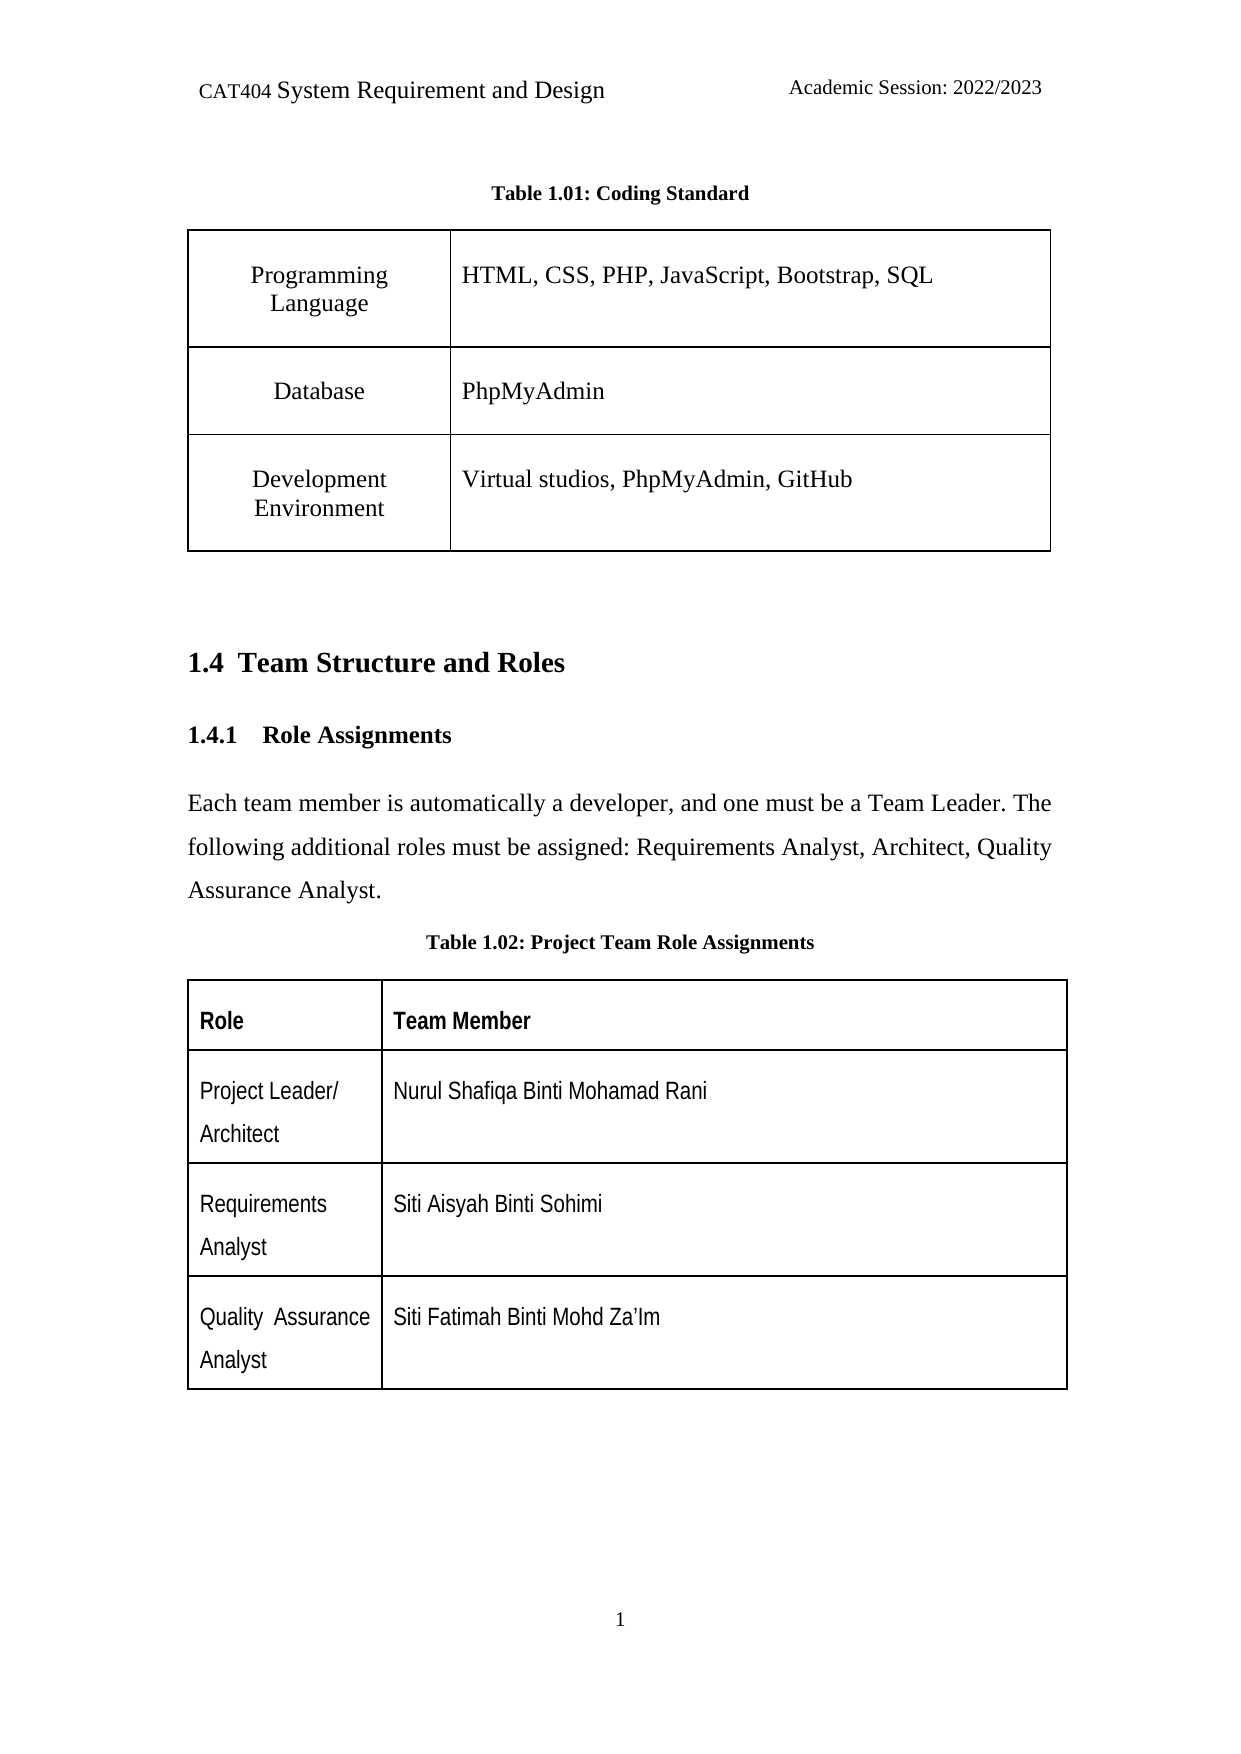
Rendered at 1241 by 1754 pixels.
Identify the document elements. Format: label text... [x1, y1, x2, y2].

table_cell Development Environment [189, 435, 450, 550]
table_cell Siti Aisyah Binti Sohimi [383, 1164, 1066, 1275]
table_cell Project Leader/ Architect [189, 1051, 381, 1162]
table_cell Siti Fatimah Binti Mohd Za’Im [383, 1277, 1066, 1388]
text Table 1.02: Project Team Role Assignments [187, 930, 1053, 954]
table_header HTML, CSS, PHP, JavaScript, Bootstrap, SQL [451, 231, 1050, 346]
table_cell PhpMyAdmin [451, 348, 1050, 434]
table_cell Virtual studios, PhpMyAdmin, GitHub [451, 435, 1050, 550]
text Each team member is automatically a developer, and one must be a Team Leader. The following additional roles must be assigned: Requirements Analyst, Architect, Quality Assurance Analyst. [187, 788, 1053, 903]
text Table 1.01: Coding Standard [187, 181, 1053, 205]
table_header Team Member [383, 981, 1066, 1049]
table_cell Database [189, 348, 450, 434]
table_header Role [189, 981, 381, 1049]
table_cell Nurul Shafiqa Binti Mohamad Rani [383, 1051, 1066, 1162]
subtitle Role Assignments [187, 720, 1053, 749]
table_header Programming Language [189, 231, 450, 346]
table_cell Requirements Analyst [189, 1164, 381, 1275]
subtitle Team Structure and Roles [187, 645, 1053, 678]
table_cell Quality Assurance Analyst [189, 1277, 381, 1388]
